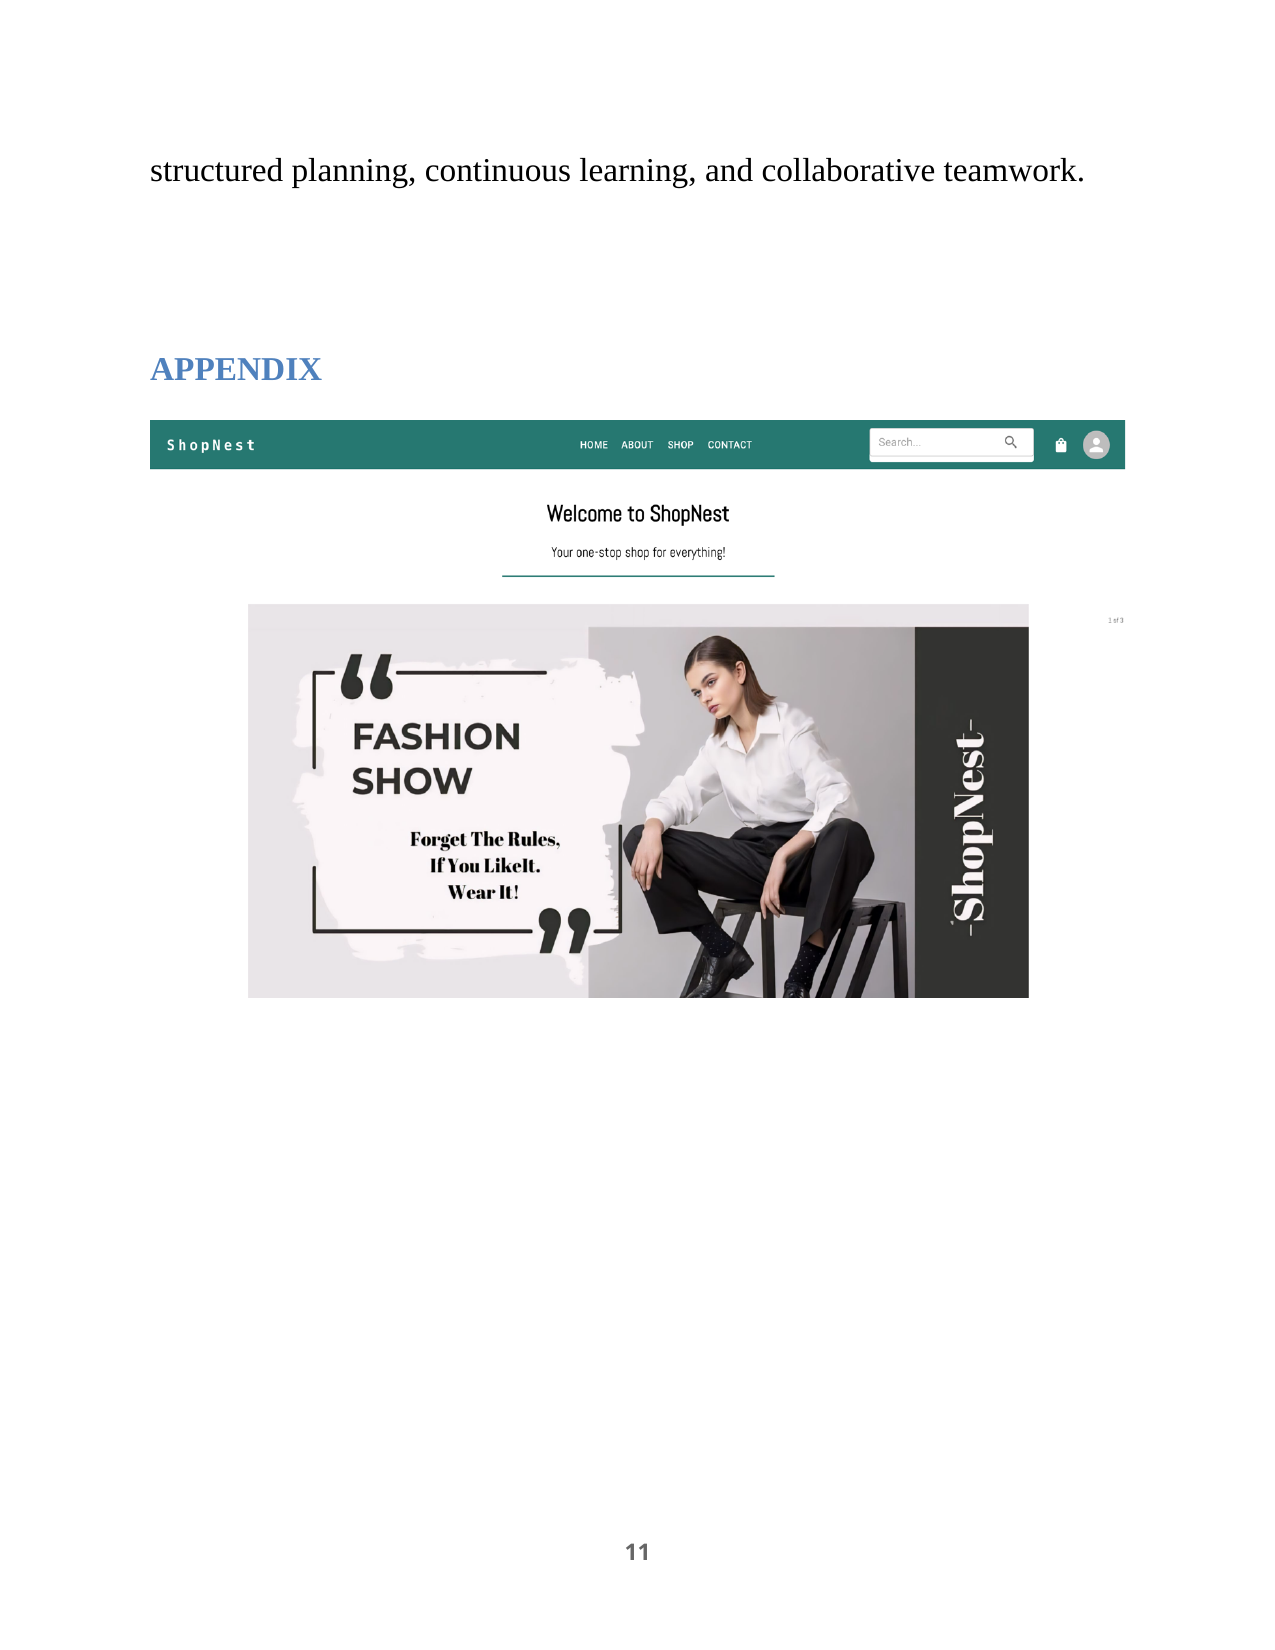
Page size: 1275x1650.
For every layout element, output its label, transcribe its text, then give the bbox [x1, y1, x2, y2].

picture [150, 420, 1125, 998]
subtitle APPENDIX [150, 349, 1125, 388]
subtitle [150, 150, 1125, 188]
